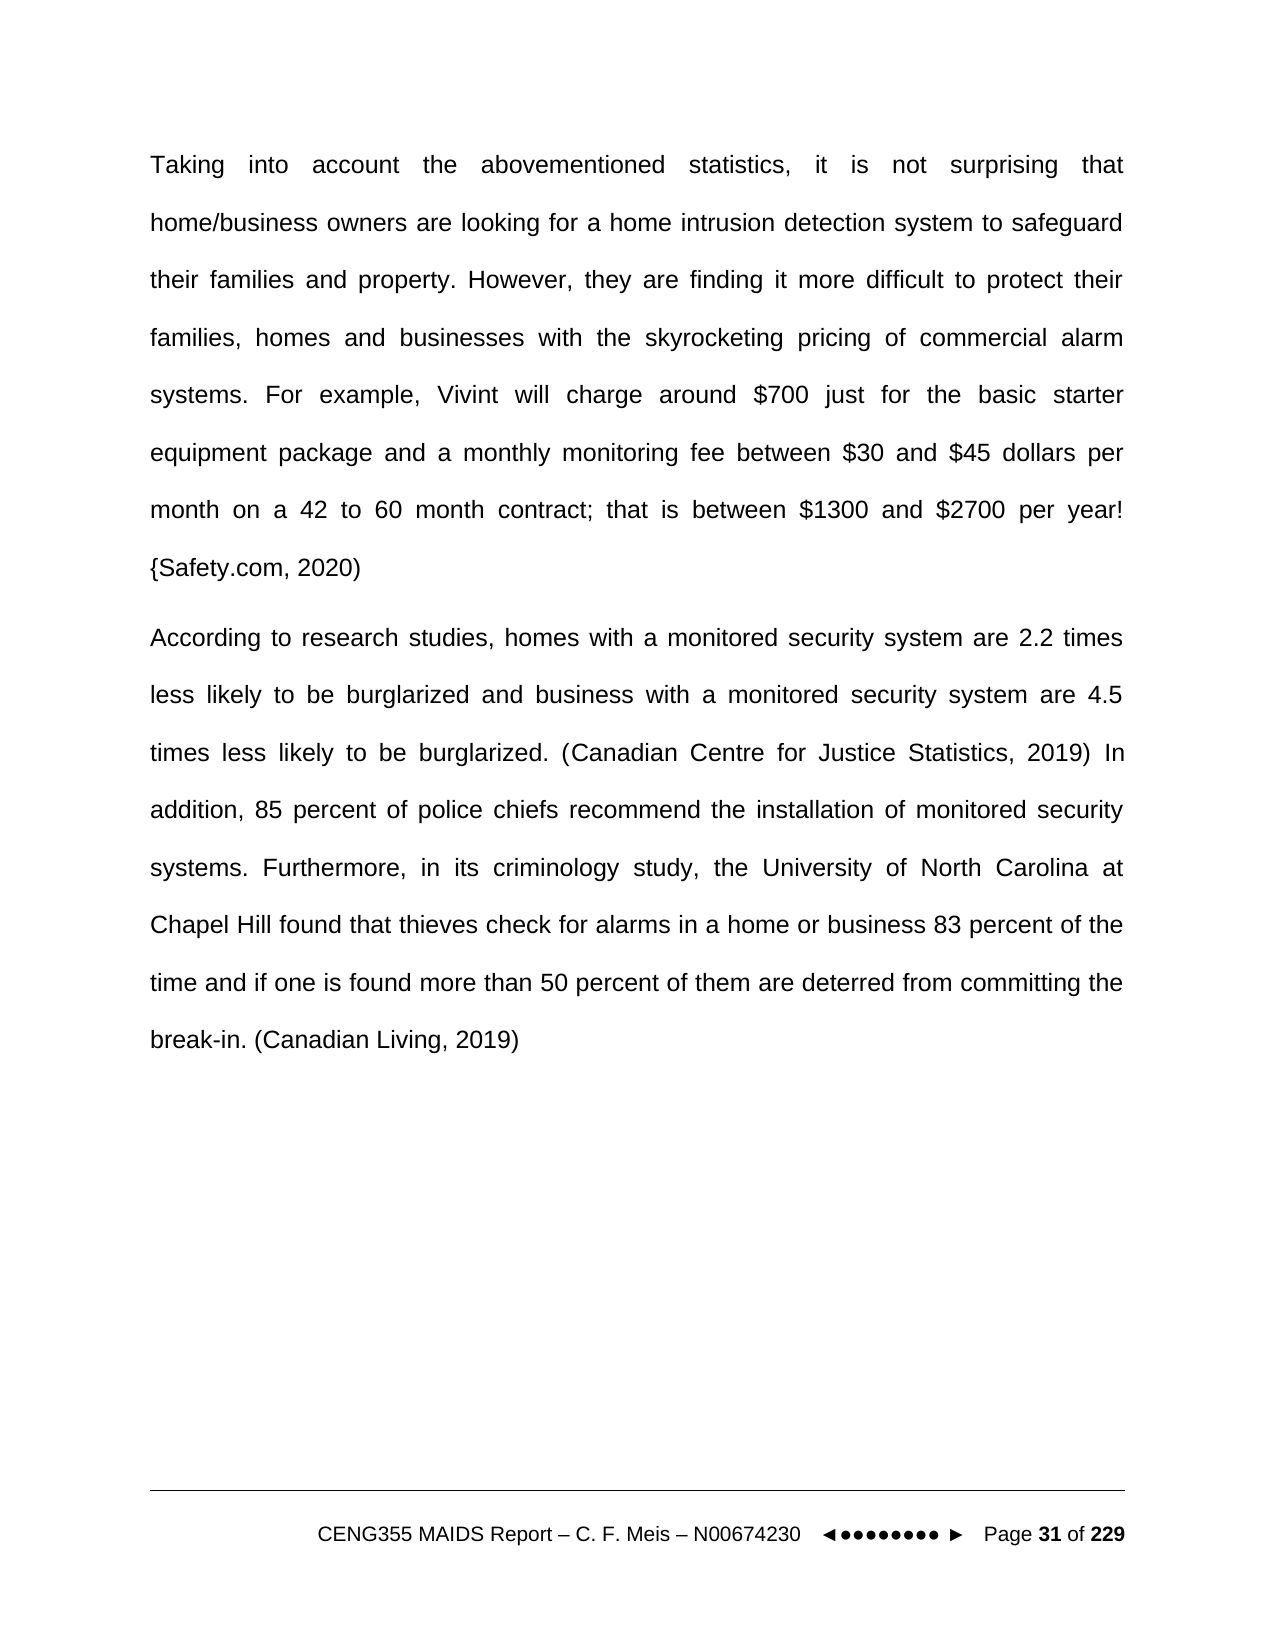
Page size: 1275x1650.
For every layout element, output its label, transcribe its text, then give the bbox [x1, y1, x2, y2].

text According to research studies, homes with a monitored security system are 2.2 times less likely to be burglarized and business with a monitored security system are 4.5 times less likely to be burglarized. (Canadian Centre for Justice Statistics, 2019) In addition, 85 percent of police chiefs recommend the installation of monitored security systems. Furthermore, in its criminology study, the University of North Carolina at Chapel Hill found that thieves check for alarms in a home or business 83 percent of the time and if one is found more than 50 percent of them are deterred from committing the break-in. (Canadian Living, 2019) [150, 622, 1125, 1054]
text Taking into account the abovementioned statistics, it is not surprising that home/business owners are looking for a home intrusion detection system to safeguard their families and property. However, they are finding it more difficult to protect their families, homes and businesses with the skyrocketing pricing of commercial alarm systems. For example, Vivint will charge around $700 just for the basic starter equipment package and a monthly monitoring fee between $30 and $45 dollars per month on a 42 to 60 month contract; that is between $1300 and $2700 per year! {Safety.com, 2020) [150, 150, 1125, 581]
